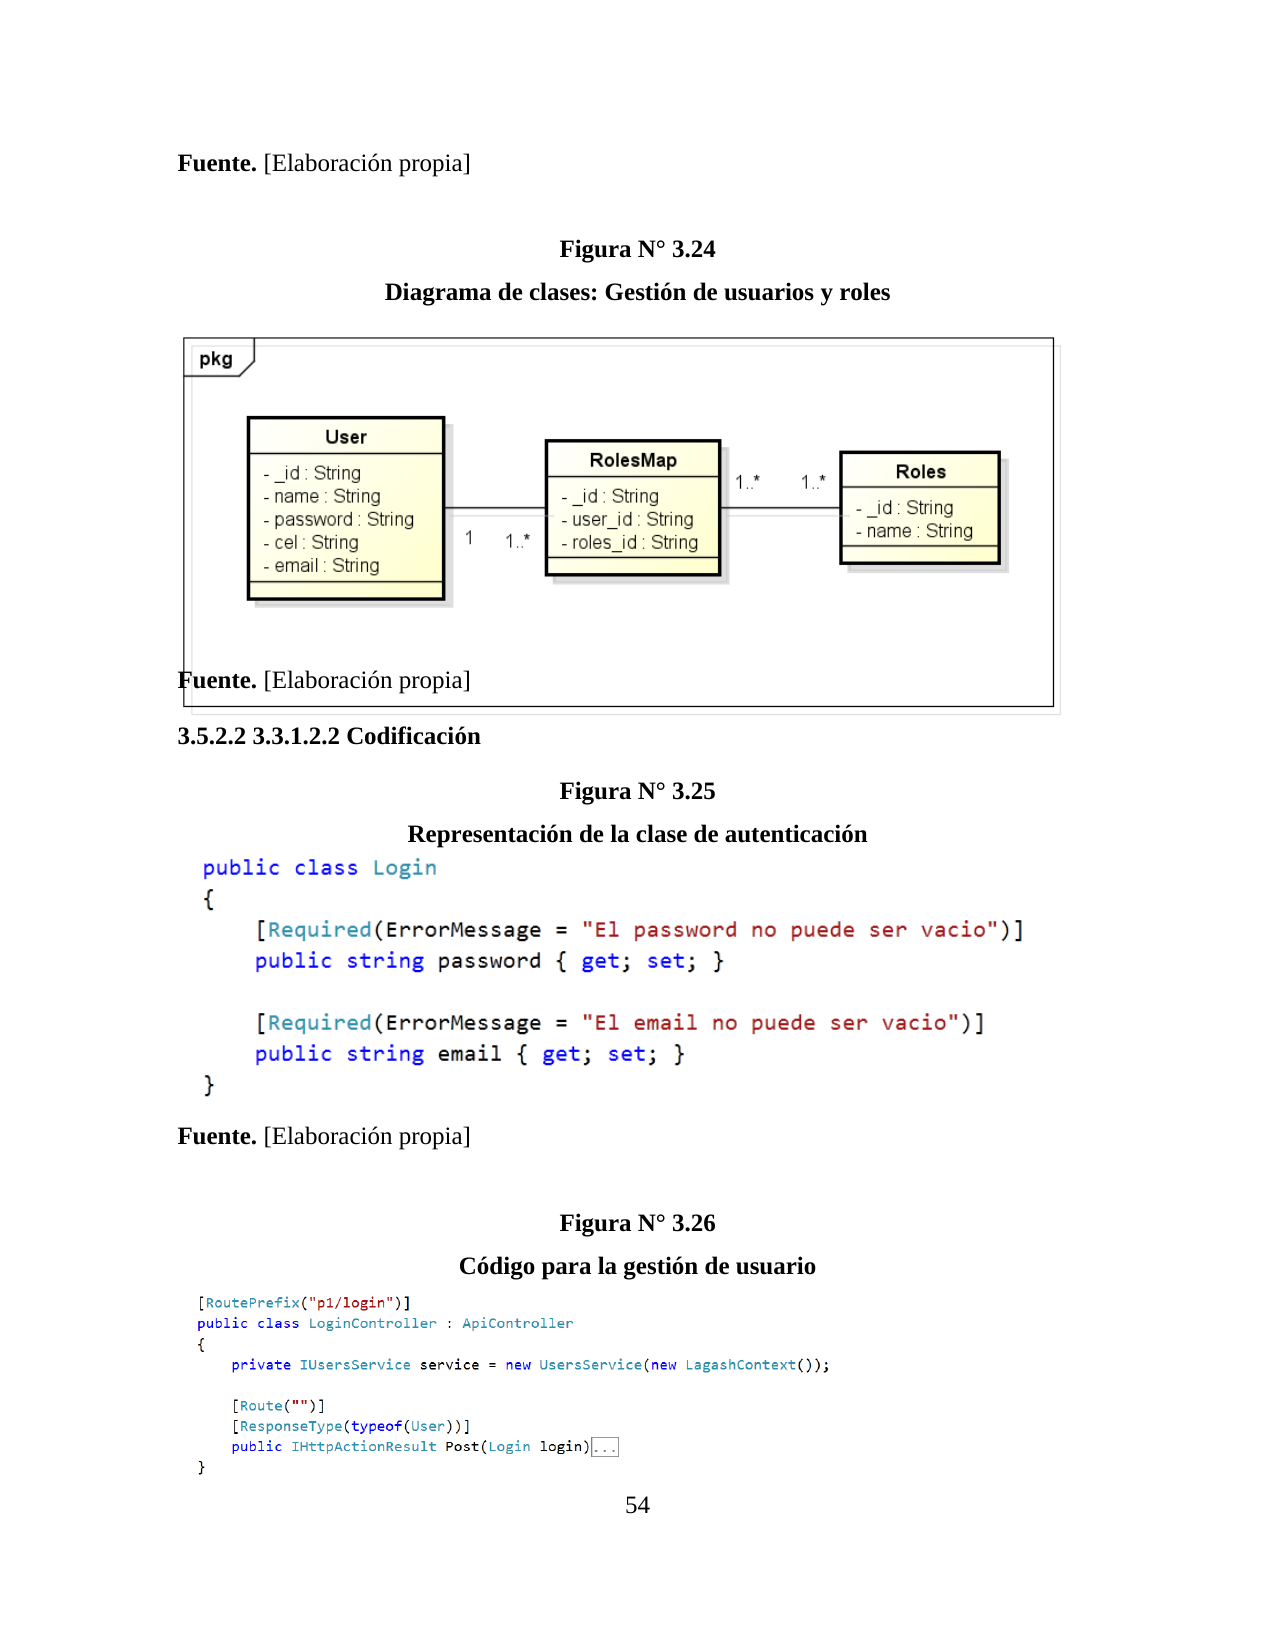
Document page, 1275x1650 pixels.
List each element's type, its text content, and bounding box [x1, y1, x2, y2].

text Código para la gestión de usuario [177, 1251, 1098, 1279]
text Diagrama de clases: Gestión de usuarios y roles [177, 277, 1098, 306]
subtitle 3.3.1.2.2 Codificación [177, 721, 1098, 749]
text Representación de la clase de autenticación [177, 819, 1098, 848]
picture [181, 694, 1068, 721]
text Figura N° 3.26 [177, 1208, 1098, 1236]
text Fuente. [Elaboración propia] [177, 1121, 1098, 1150]
text Fuente. [Elaboración propia] [177, 148, 1098, 176]
picture [187, 1294, 844, 1475]
text Figura N° 3.25 [177, 776, 1098, 805]
text Figura N° 3.24 [177, 234, 1098, 263]
picture [181, 334, 1068, 665]
picture [181, 848, 1068, 1114]
text Fuente. [Elaboración propia] [177, 665, 1098, 694]
